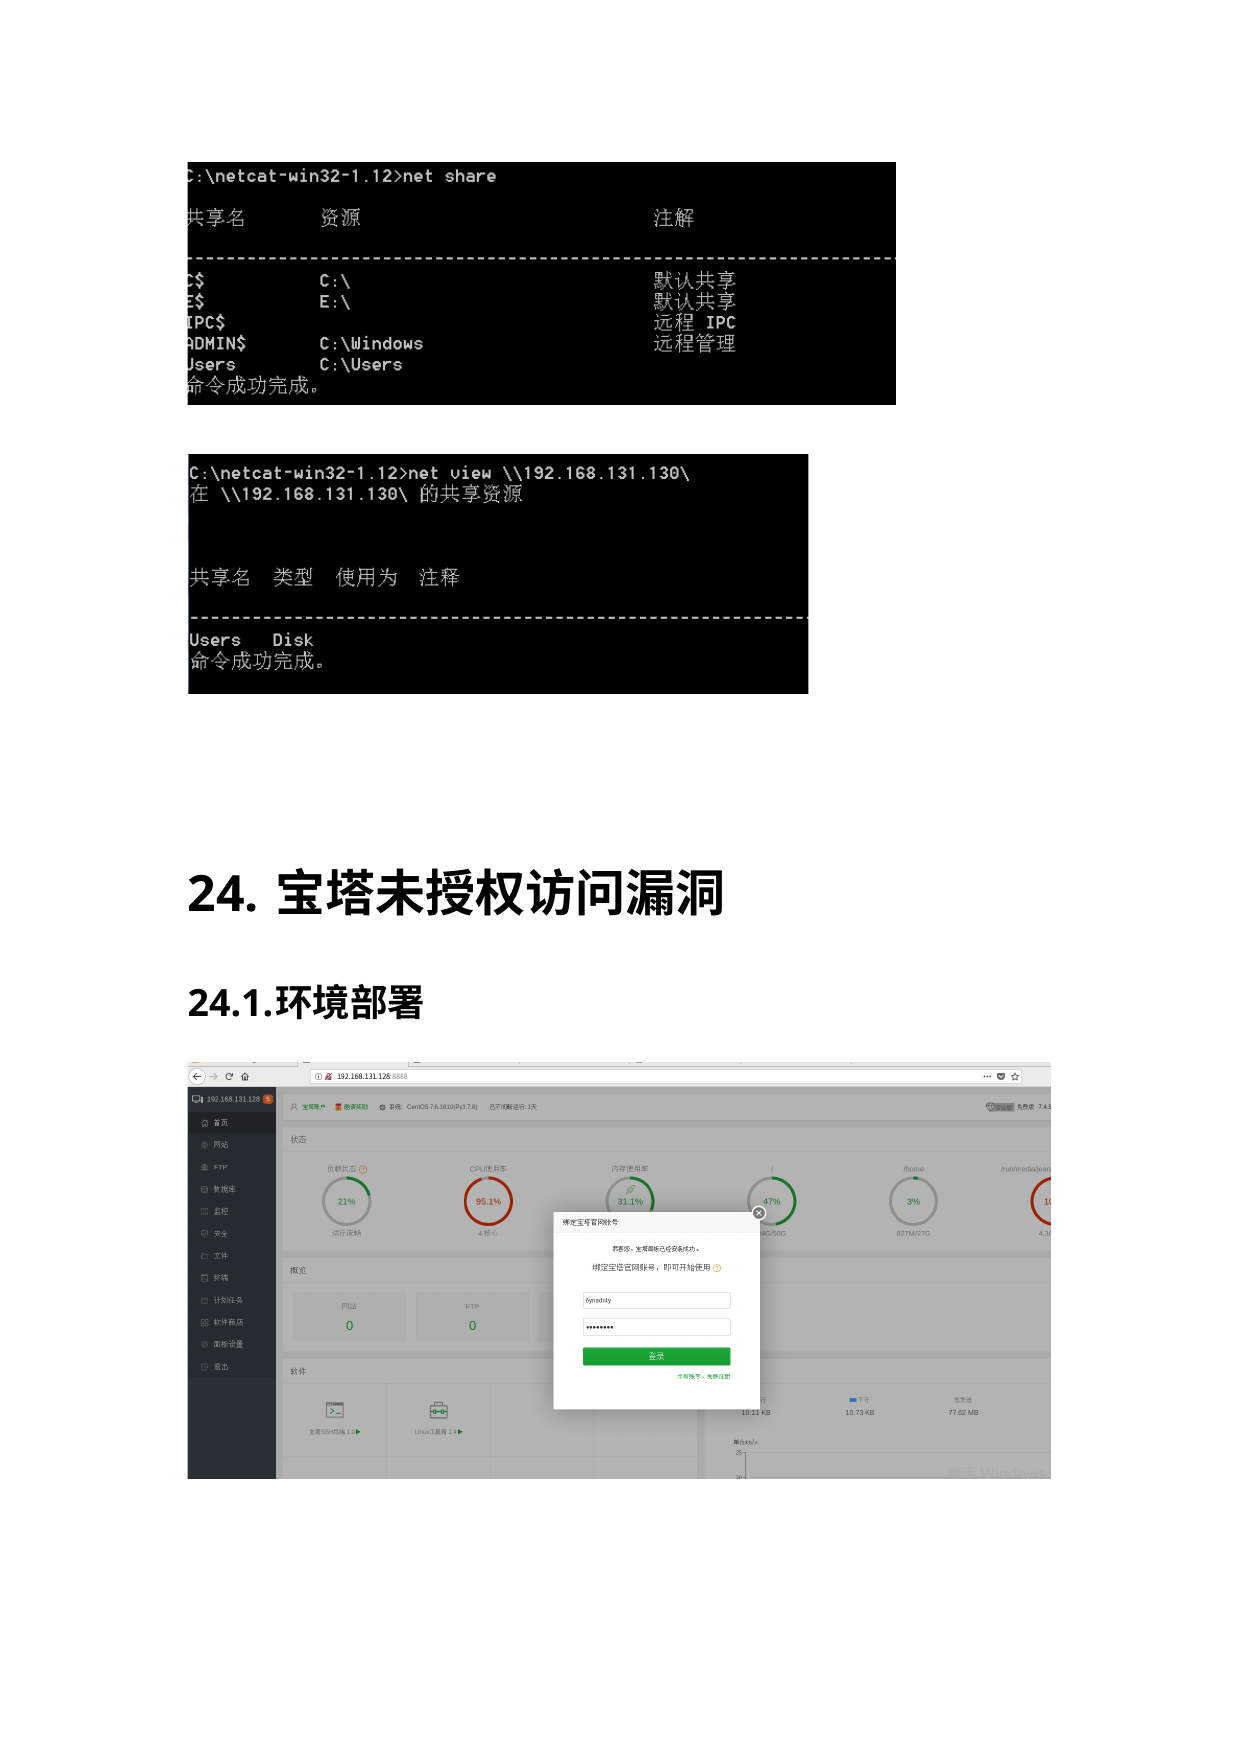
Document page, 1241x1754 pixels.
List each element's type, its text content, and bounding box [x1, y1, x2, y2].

picture [187, 454, 809, 694]
picture [187, 1062, 1051, 1479]
subtitle 宝塔未授权访问漏洞 [187, 841, 1053, 939]
subtitle 环境部署 [187, 968, 1053, 1033]
picture [187, 162, 896, 405]
